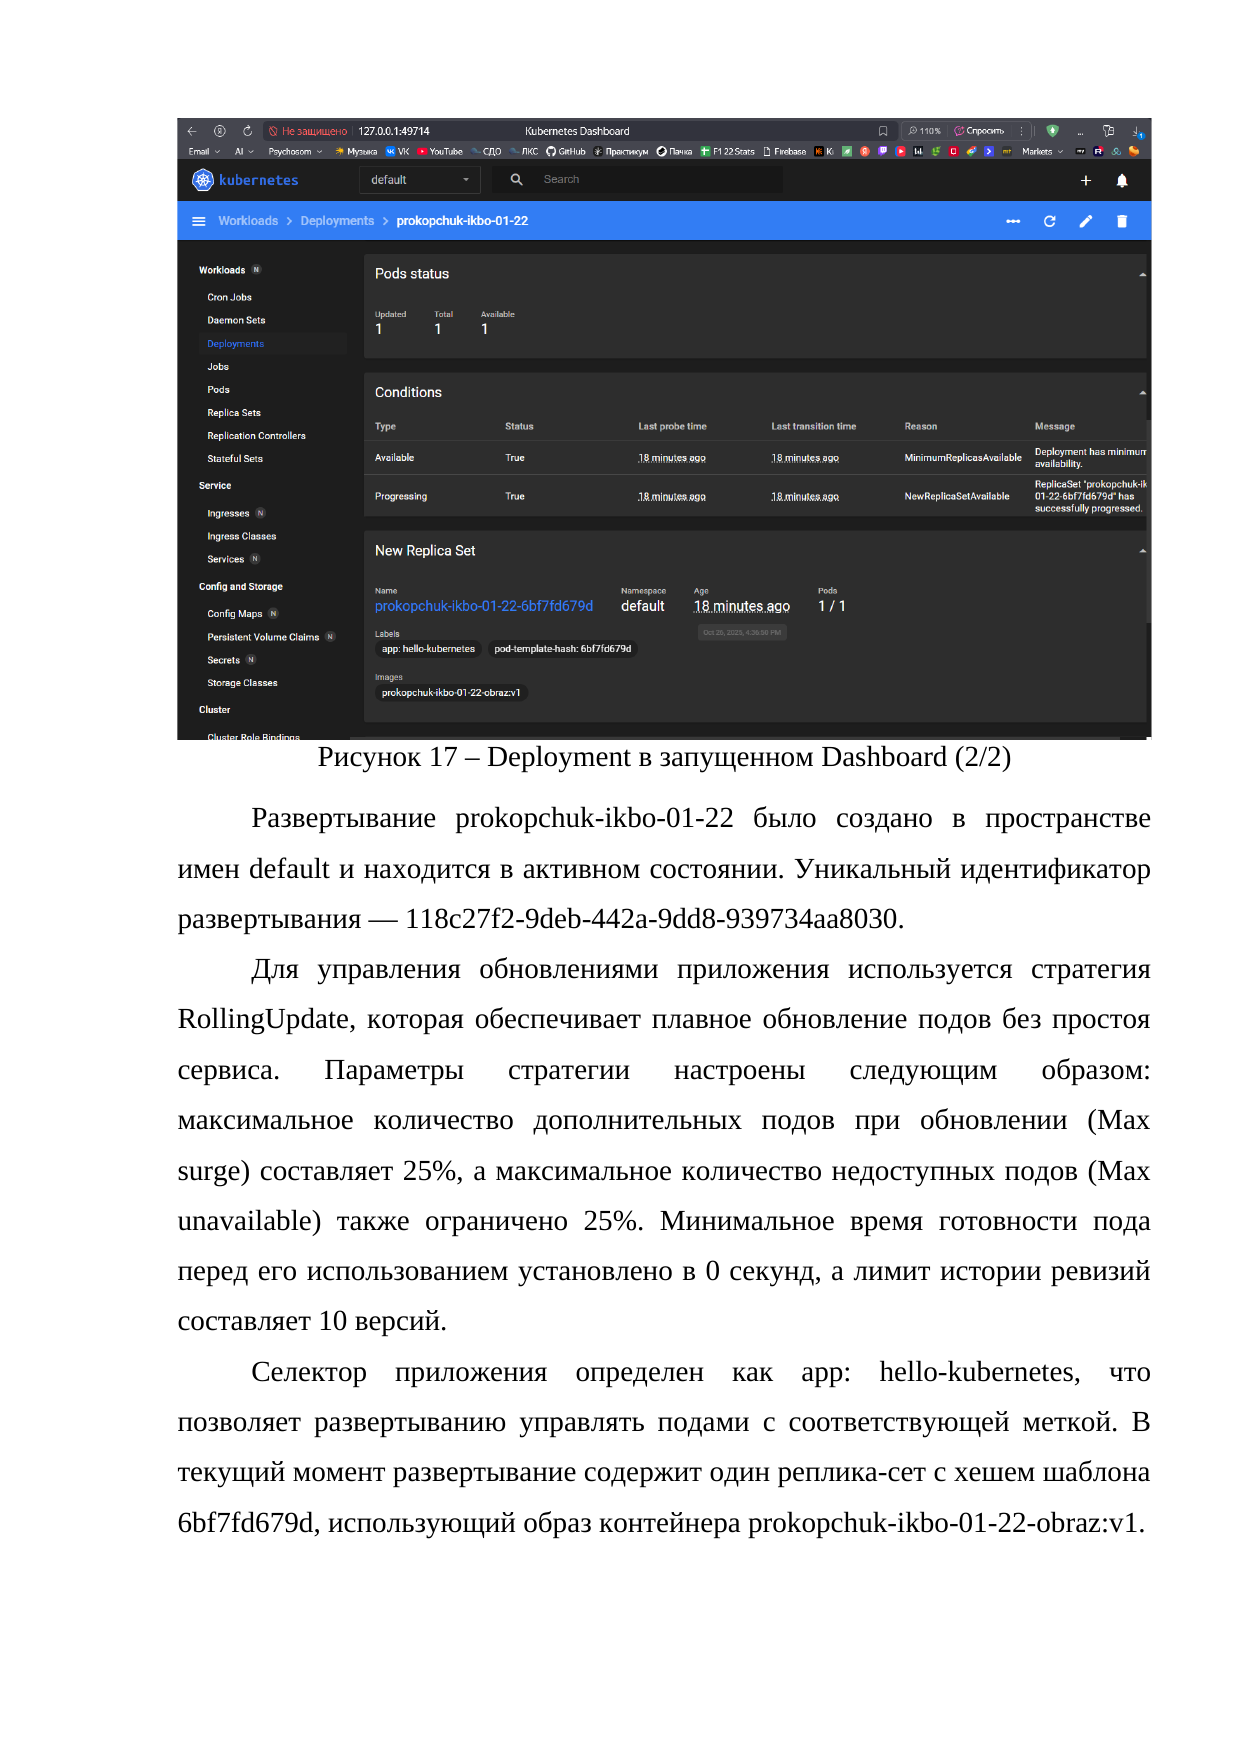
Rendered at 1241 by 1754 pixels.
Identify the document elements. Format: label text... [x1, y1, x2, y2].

text Рисунок 17 – Deployment в запущенном Dashboard (2/2) [177, 740, 1152, 773]
text Селектор приложения определен как app: hello-kubernetes, что позволяет развертыванию управлять подами с соответствующей меткой. В текущий момент развертывание содержит один реплика-сет с хешем шаблона 6bf7fd679d, использующий образ контейнера prokopchuk-ikbo-01-22-obraz:v1. [177, 1354, 1152, 1538]
text Для управления обновлениями приложения используется стратегия RollingUpdate, которая обеспечивает плавное обновление подов без простоя сервиса. Параметры стратегии настроены следующим образом: максимальное количество дополнительных подов при обновлении (Max surge) составляет 25%, а максимальное количество недоступных подов (Max unavailable) также ограничено 25%. Минимальное время готовности пода перед его использованием установлено в 0 секунд, а лимит истории ревизий составляет 10 версий. [177, 951, 1152, 1337]
picture [177, 118, 1152, 740]
text Развертывание prokopchuk-ikbo-01-22 было создано в пространстве имен default и находится в активном состоянии. Уникальный идентификатор развертывания — 118c27f2-9deb-442a-9dd8-939734aa8030. [177, 800, 1152, 934]
